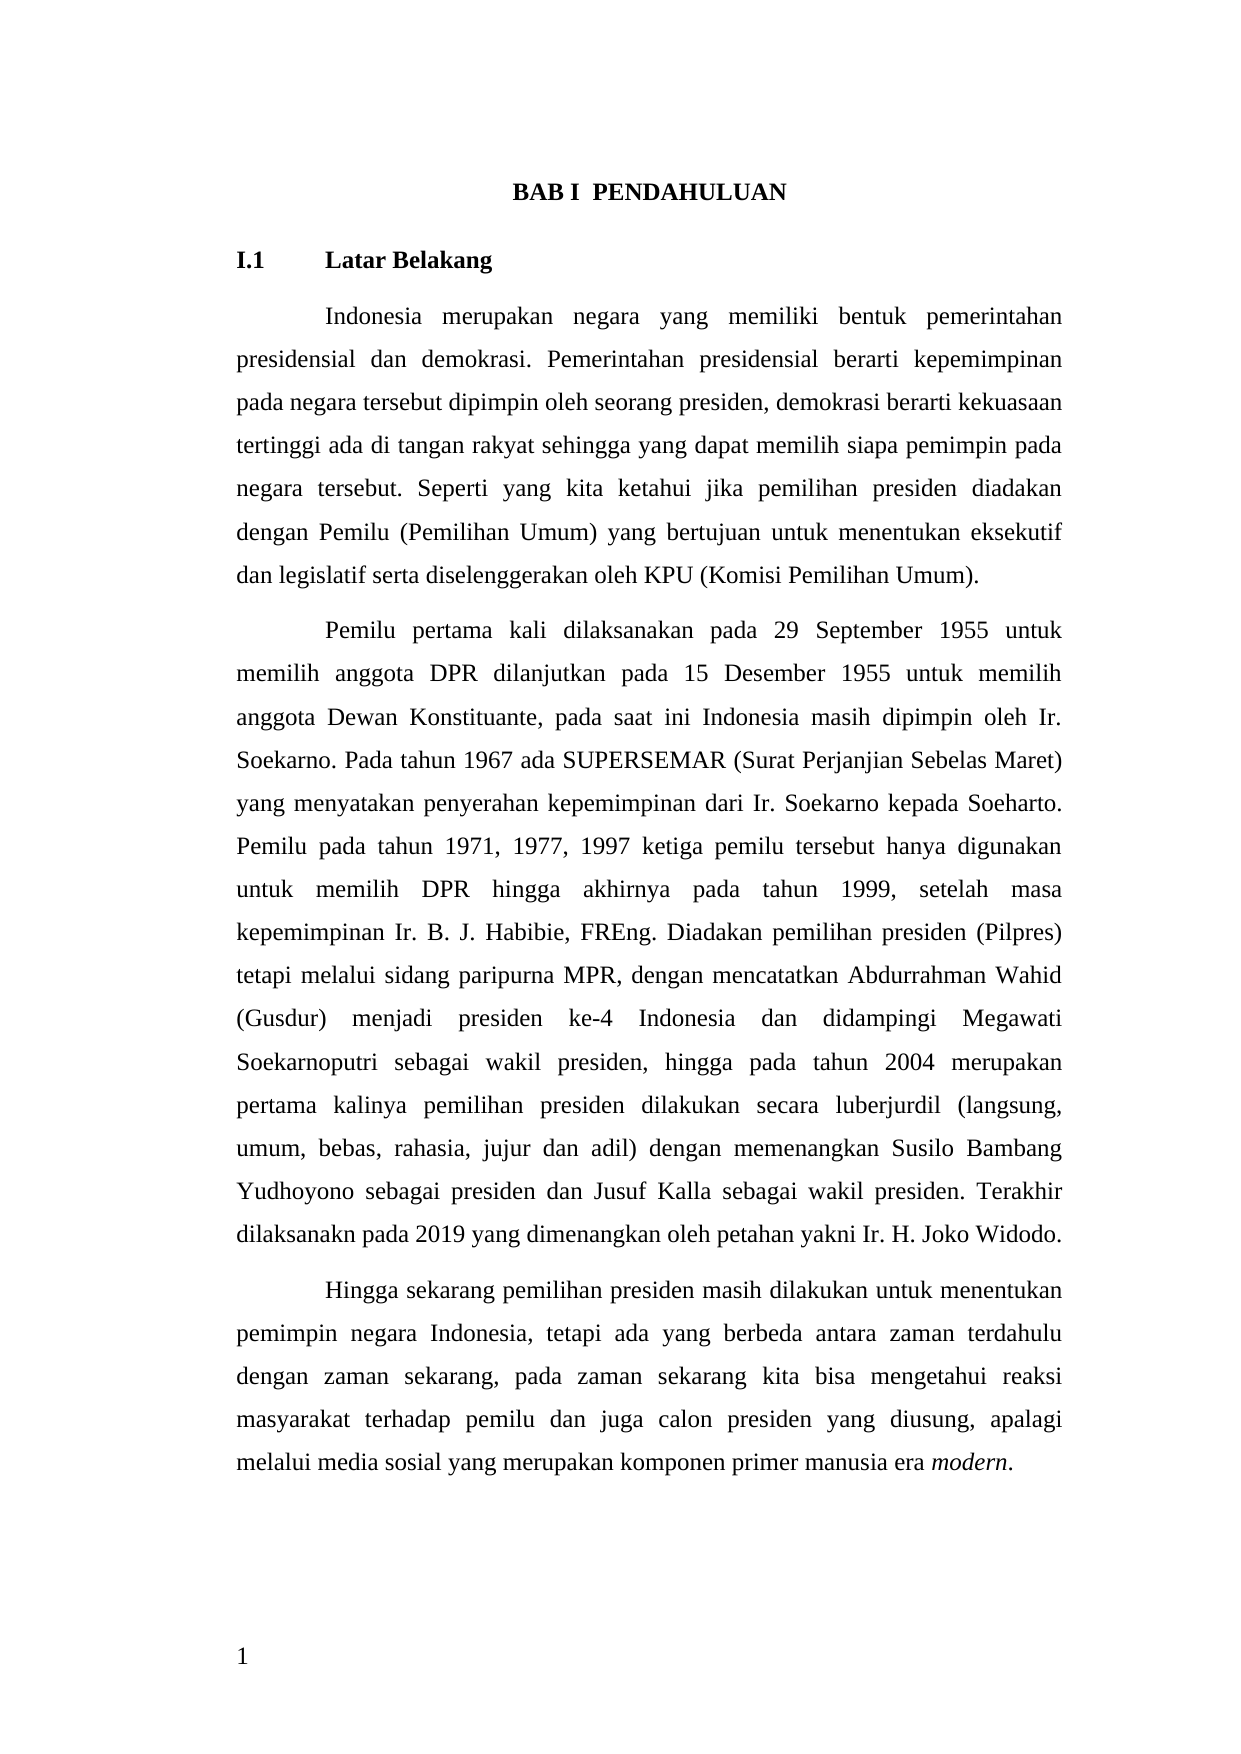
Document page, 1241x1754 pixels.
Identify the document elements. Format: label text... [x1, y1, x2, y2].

text Pemilu pertama kali dilaksanakan pada 29 September 1955 untuk memilih anggota DPR dilanjutkan pada 15 Desember 1955 untuk memilih anggota Dewan Konstituante, pada saat ini Indonesia masih dipimpin oleh Ir. Soekarno. Pada tahun 1967 ada SUPERSEMAR (Surat Perjanjian Sebelas Maret) yang menyatakan penyerahan kepemimpinan dari Ir. Soekarno kepada Soeharto. Pemilu pada tahun 1971, 1977, 1997 ketiga pemilu tersebut hanya digunakan untuk memilih DPR hingga akhirnya pada tahun 1999, setelah masa kepemimpinan Ir. B. J. Habibie, FREng. Diadakan pemilihan presiden (Pilpres) tetapi melalui sidang paripurna MPR, dengan mencatatkan Abdurrahman Wahid (Gusdur) menjadi presiden ke-4 Indonesia dan didampingi Megawati Soekarnoputri sebagai wakil presiden, hingga pada tahun 2004 merupakan pertama kalinya pemilihan presiden dilakukan secara luberjurdil (langsung, umum, bebas, rahasia, jujur dan adil) dengan memenangkan Susilo Bambang Yudhoyono sebagai presiden dan Jusuf Kalla sebagai wakil presiden. Terakhir dilaksanakn pada 2019 yang dimenangkan oleh petahan yakni Ir. H. Joko Widodo. [236, 615, 1063, 1248]
subtitle PENDAHULUAN [236, 177, 1063, 206]
text Indonesia merupakan negara yang memiliki bentuk pemerintahan presidensial dan demokrasi. Pemerintahan presidensial berarti kepemimpinan pada negara tersebut dipimpin oleh seorang presiden, demokrasi berarti kekuasaan tertinggi ada di tangan rakyat sehingga yang dapat memilih siapa pemimpin pada negara tersebut. Seperti yang kita ketahui jika pemilihan presiden diadakan dengan Pemilu (Pemilihan Umum) yang bertujuan untuk menentukan eksekutif dan legislatif serta diselenggerakan oleh KPU (Komisi Pemilihan Umum). [236, 301, 1063, 588]
subtitle Latar Belakang [236, 245, 1063, 274]
text Hingga sekarang pemilihan presiden masih dilakukan untuk menentukan pemimpin negara Indonesia, tetapi ada yang berbeda antara zaman terdahulu dengan zaman sekarang, pada zaman sekarang kita bisa mengetahui reaksi masyarakat terhadap pemilu dan juga calon presiden yang diusung, apalagi melalui media sosial yang merupakan komponen primer manusia era modern. [236, 1275, 1063, 1476]
